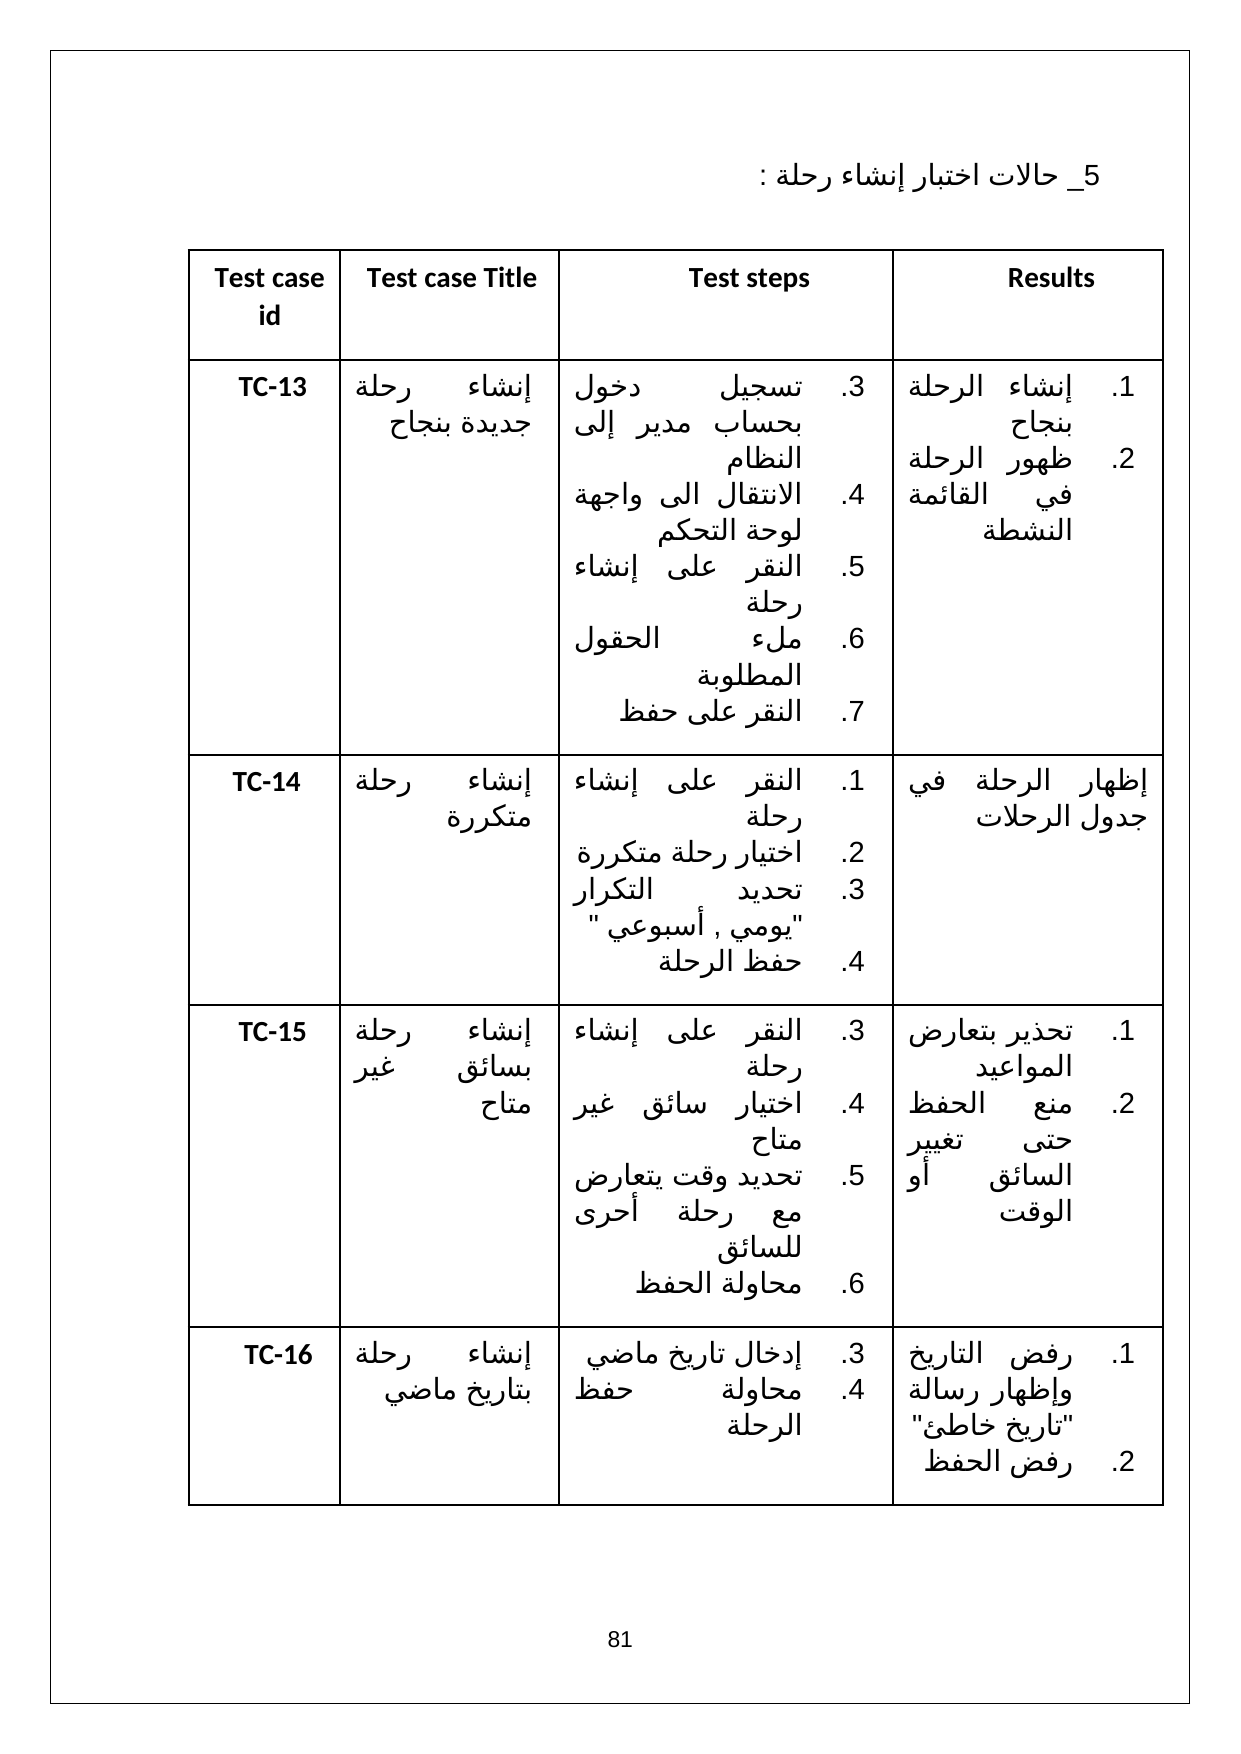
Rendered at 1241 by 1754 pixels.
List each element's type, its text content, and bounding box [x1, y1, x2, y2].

table_cell إنشاء الرحلة بنجاح ظهور الرحلة في القائمة النشطة [894, 361, 1162, 754]
table_header Results [894, 251, 1162, 359]
table_cell إظهار الرحلة في جدول الرحلات [894, 756, 1162, 1004]
table_cell TC-13 [190, 361, 339, 754]
table_cell رفض التاريخ وإظهار رسالة "تاريخ خاطئ" رفض الحفظ [894, 1328, 1162, 1504]
table_cell النقر على إنشاء رحلة اختيار سائق غير متاح تحديد وقت يتعارض مع رحلة أحرى للسائق محاولة الحفظ [560, 1006, 892, 1326]
table_cell تسجيل دخول بحساب مدير إلى النظام الانتقال الى واجهة لوحة التحكم النقر على إنشاء رحلة ملء الحقول المطلوبة النقر على حفظ [560, 361, 892, 754]
table_cell TC-14 [190, 756, 339, 1004]
table_header Test steps [560, 251, 892, 359]
table_cell TC-16 [190, 1328, 339, 1504]
table_cell إنشاء رحلة بتاريخ ماضي [341, 1328, 558, 1504]
table_cell النقر على إنشاء رحلة اختيار رحلة متكررة تحديد التكرار "يومي , أسبوعي " حفظ الرحلة [560, 756, 892, 1004]
table_cell TC-15 [190, 1006, 339, 1326]
list 5_ حالات اختبار إنشاء رحلة : [187, 158, 1100, 191]
table_cell إدخال تاريخ ماضي محاولة حفظ الرحلة [560, 1328, 892, 1504]
table_cell تحذير بتعارض المواعيد منع الحفظ حتى تغيير السائق أو الوقت [894, 1006, 1162, 1326]
table_cell إنشاء رحلة بسائق غير متاح [341, 1006, 558, 1326]
table_cell إنشاء رحلة متكررة [341, 756, 558, 1004]
table_header Test case Title [341, 251, 558, 359]
table_cell إنشاء رحلة جديدة بنجاح [341, 361, 558, 754]
table_header Test case id [190, 251, 339, 359]
